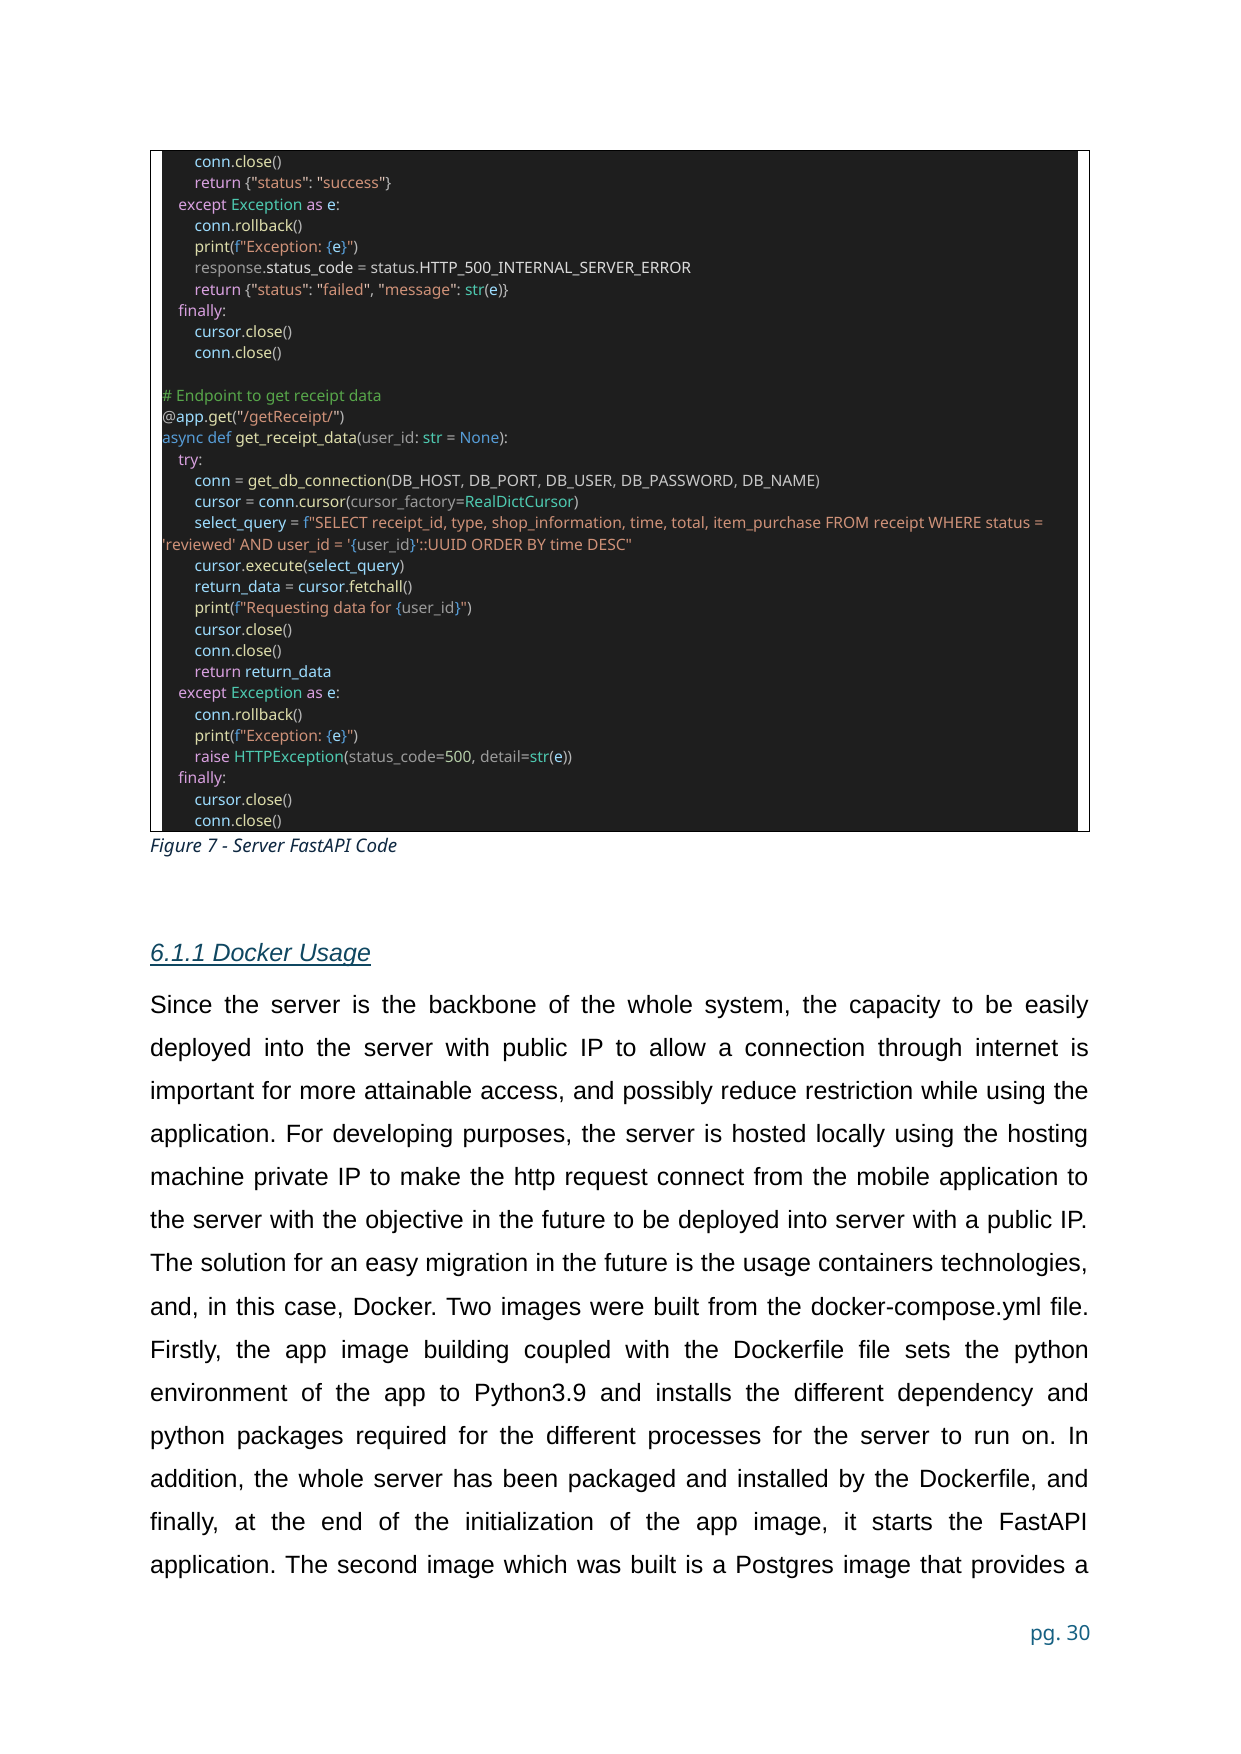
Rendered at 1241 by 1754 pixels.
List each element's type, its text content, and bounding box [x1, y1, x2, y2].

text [150, 990, 1090, 1579]
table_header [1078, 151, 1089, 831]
text Figure 7 - Server FastAPI Code [150, 832, 1090, 858]
subtitle 6.1.1 Docker Usage [150, 938, 1090, 967]
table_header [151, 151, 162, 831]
